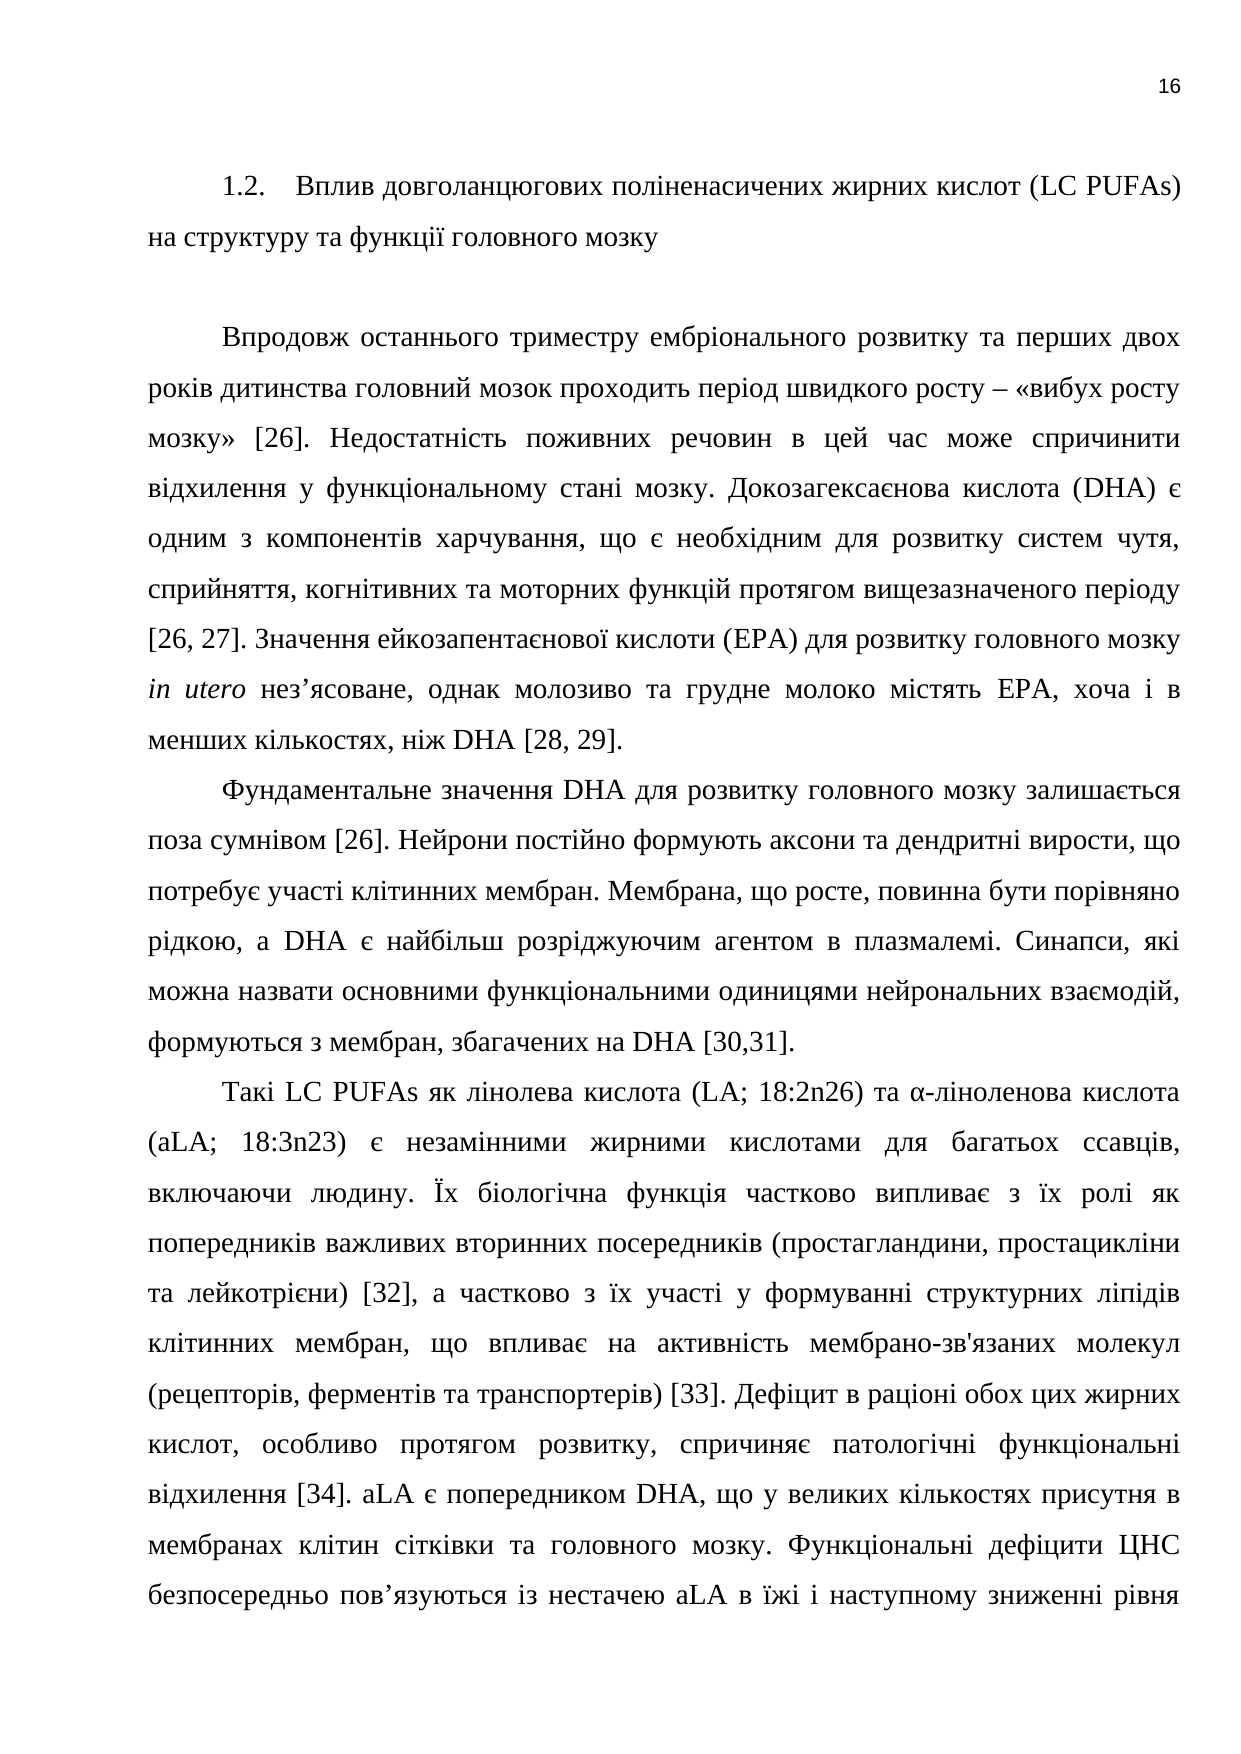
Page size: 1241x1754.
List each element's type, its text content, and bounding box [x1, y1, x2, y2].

text Впродовж останнього триместру ембріонального розвитку та перших двох років дитинства головний мозок проходить період швидкого росту – «вибух росту мозку» [26]. Недостатність поживних речовин в цей час може спричинити відхилення у функціональному стані мозку. Докозагексаєнова кислота (DHA) є одним з компонентів харчування, що є необхідним для розвитку систем чутя, сприйняття, когнітивних та моторних функцій протягом вищезазначеного періоду [26, 27]. Значення ейкозапентаєнової кислоти (EPA) для розвитку головного мозку in utero нез’ясоване, однак молозиво та грудне молоко містять EPA, хоча і в менших кількостях, ніж DHA [28, 29]. [148, 319, 1181, 755]
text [148, 1074, 1181, 1611]
text Фундаментальне значення DHA для розвитку головного мозку залишається поза сумнівом [26]. Нейрони постійно формують аксони та дендритні вирости, що потребує участі клітинних мембран. Мембрана, що росте, повинна бути порівняно рідкою, а DHA є найбільш розріджуючим агентом в плазмалемі. Синапси, які можна назвати основними функціональними одиницями нейрональних взаємодій, формуються з мембран, збагачених на DHA [30,31]. [148, 772, 1181, 1057]
list Вплив довголанцюгових поліненасичених жирних кислот (LC PUFAs) на структуру та функції головного мозку [148, 168, 1181, 252]
